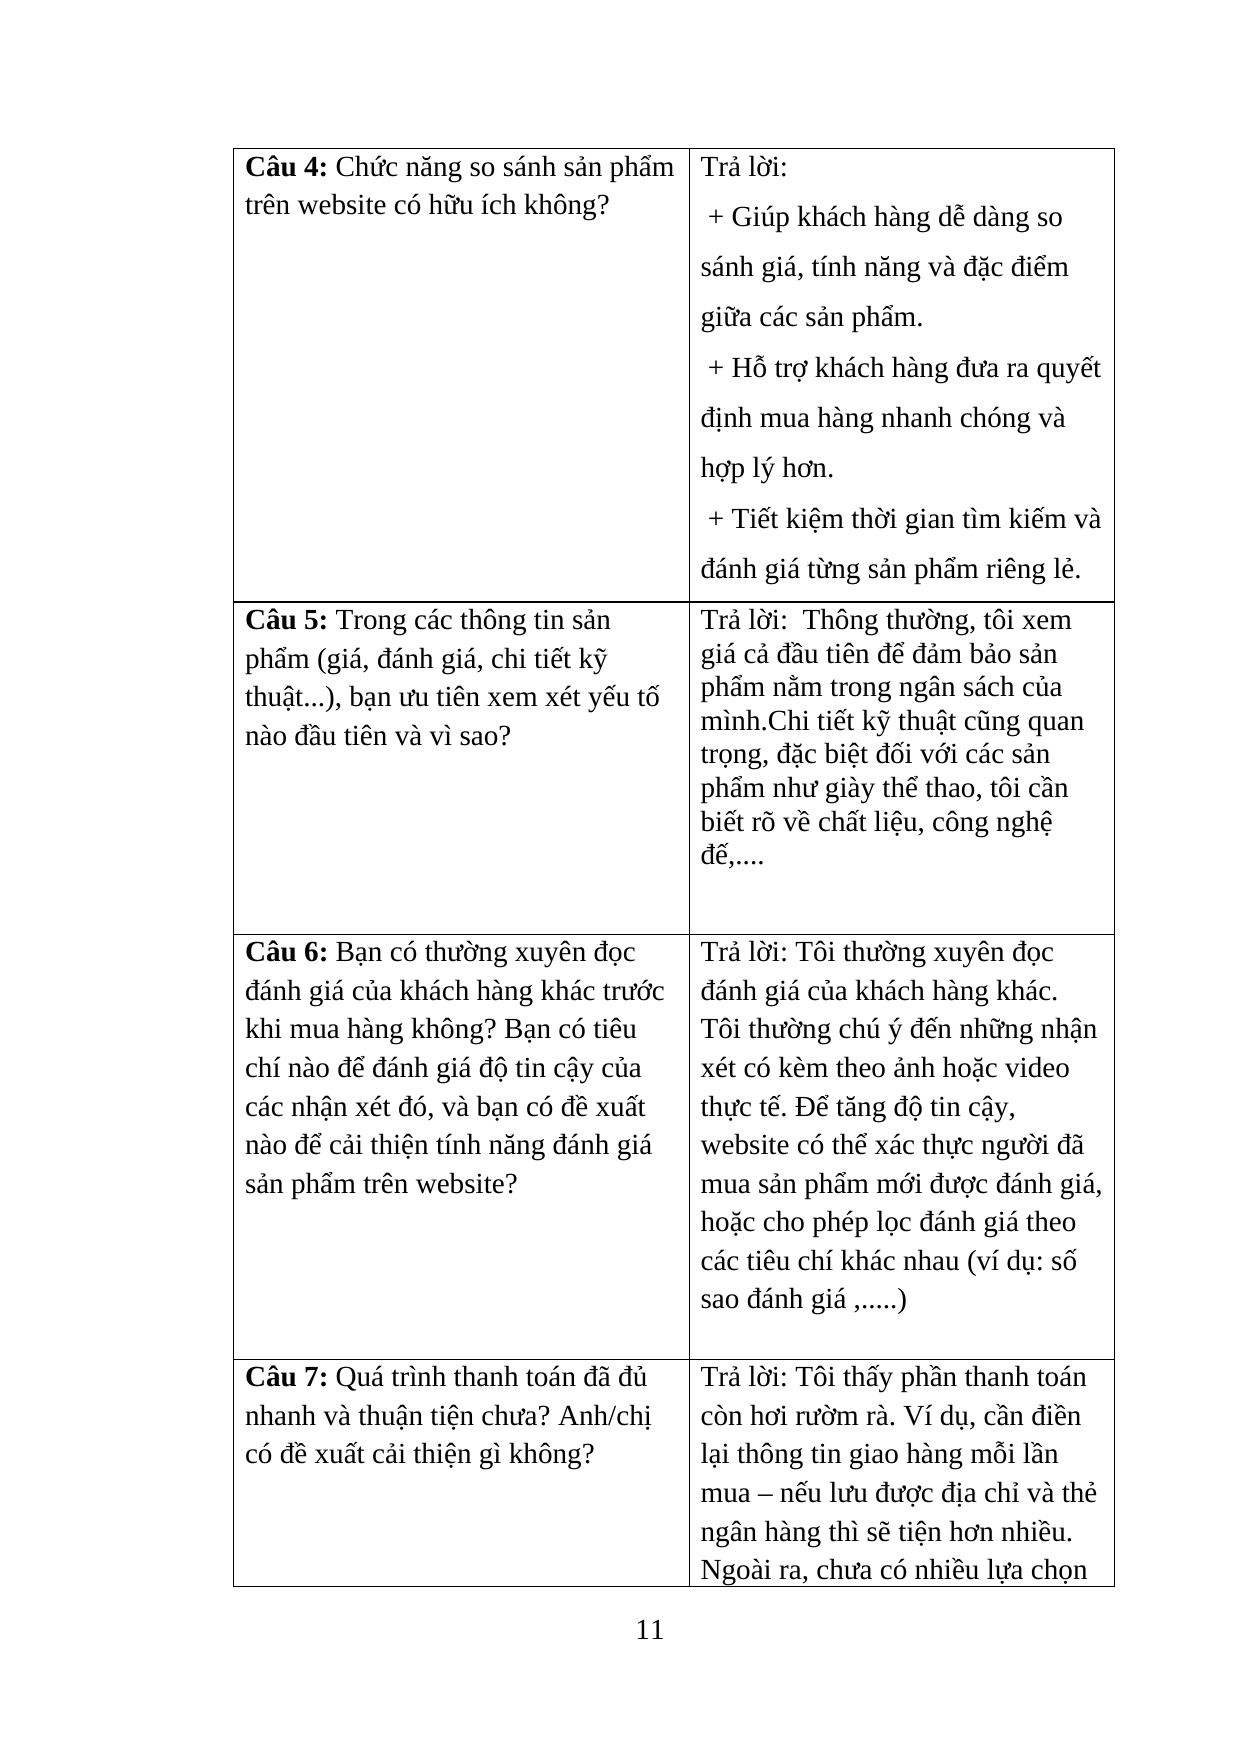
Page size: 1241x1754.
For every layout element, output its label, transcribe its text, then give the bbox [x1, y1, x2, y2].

table_cell Trả lời: Tôi thường xuyên đọc đánh giá của khách hàng khác. Tôi thường chú ý đến những nhận xét có kèm theo ảnh hoặc video thực tế. Để tăng độ tin cậy, website có thể xác thực người đã mua sản phẩm mới được đánh giá, hoặc cho phép lọc đánh giá theo các tiêu chí khác nhau (ví dụ: số sao đánh giá ,.....) [690, 935, 1114, 1358]
table_cell Trả lời: + Giúp khách hàng dễ dàng so sánh giá, tính năng và đặc điểm giữa các sản phẩm. + Hỗ trợ khách hàng đưa ra quyết định mua hàng nhanh chóng và hợp lý hơn. + Tiết kiệm thời gian tìm kiếm và đánh giá từng sản phẩm riêng lẻ. [690, 149, 1114, 601]
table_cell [234, 1360, 689, 1586]
table_cell Câu 4: Chức năng so sánh sản phẩm trên website có hữu ích không? [234, 149, 689, 601]
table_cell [690, 1360, 1114, 1586]
table_cell Câu 6: Bạn có thường xuyên đọc đánh giá của khách hàng khác trước khi mua hàng không? Bạn có tiêu chí nào để đánh giá độ tin cậy của các nhận xét đó, và bạn có đề xuất nào để cải thiện tính năng đánh giá sản phẩm trên website? [234, 935, 689, 1358]
table_cell Câu 5: Trong các thông tin sản phẩm (giá, đánh giá, chi tiết kỹ thuật...), bạn ưu tiên xem xét yếu tố nào đầu tiên và vì sao? [234, 603, 689, 933]
table_cell Trả lời: Thông thường, tôi xem giá cả đầu tiên để đảm bảo sản phẩm nằm trong ngân sách của mình.Chi tiết kỹ thuật cũng quan trọng, đặc biệt đối với các sản phẩm như giày thể thao, tôi cần biết rõ về chất liệu, công nghệ đế,.... [690, 603, 1114, 933]
